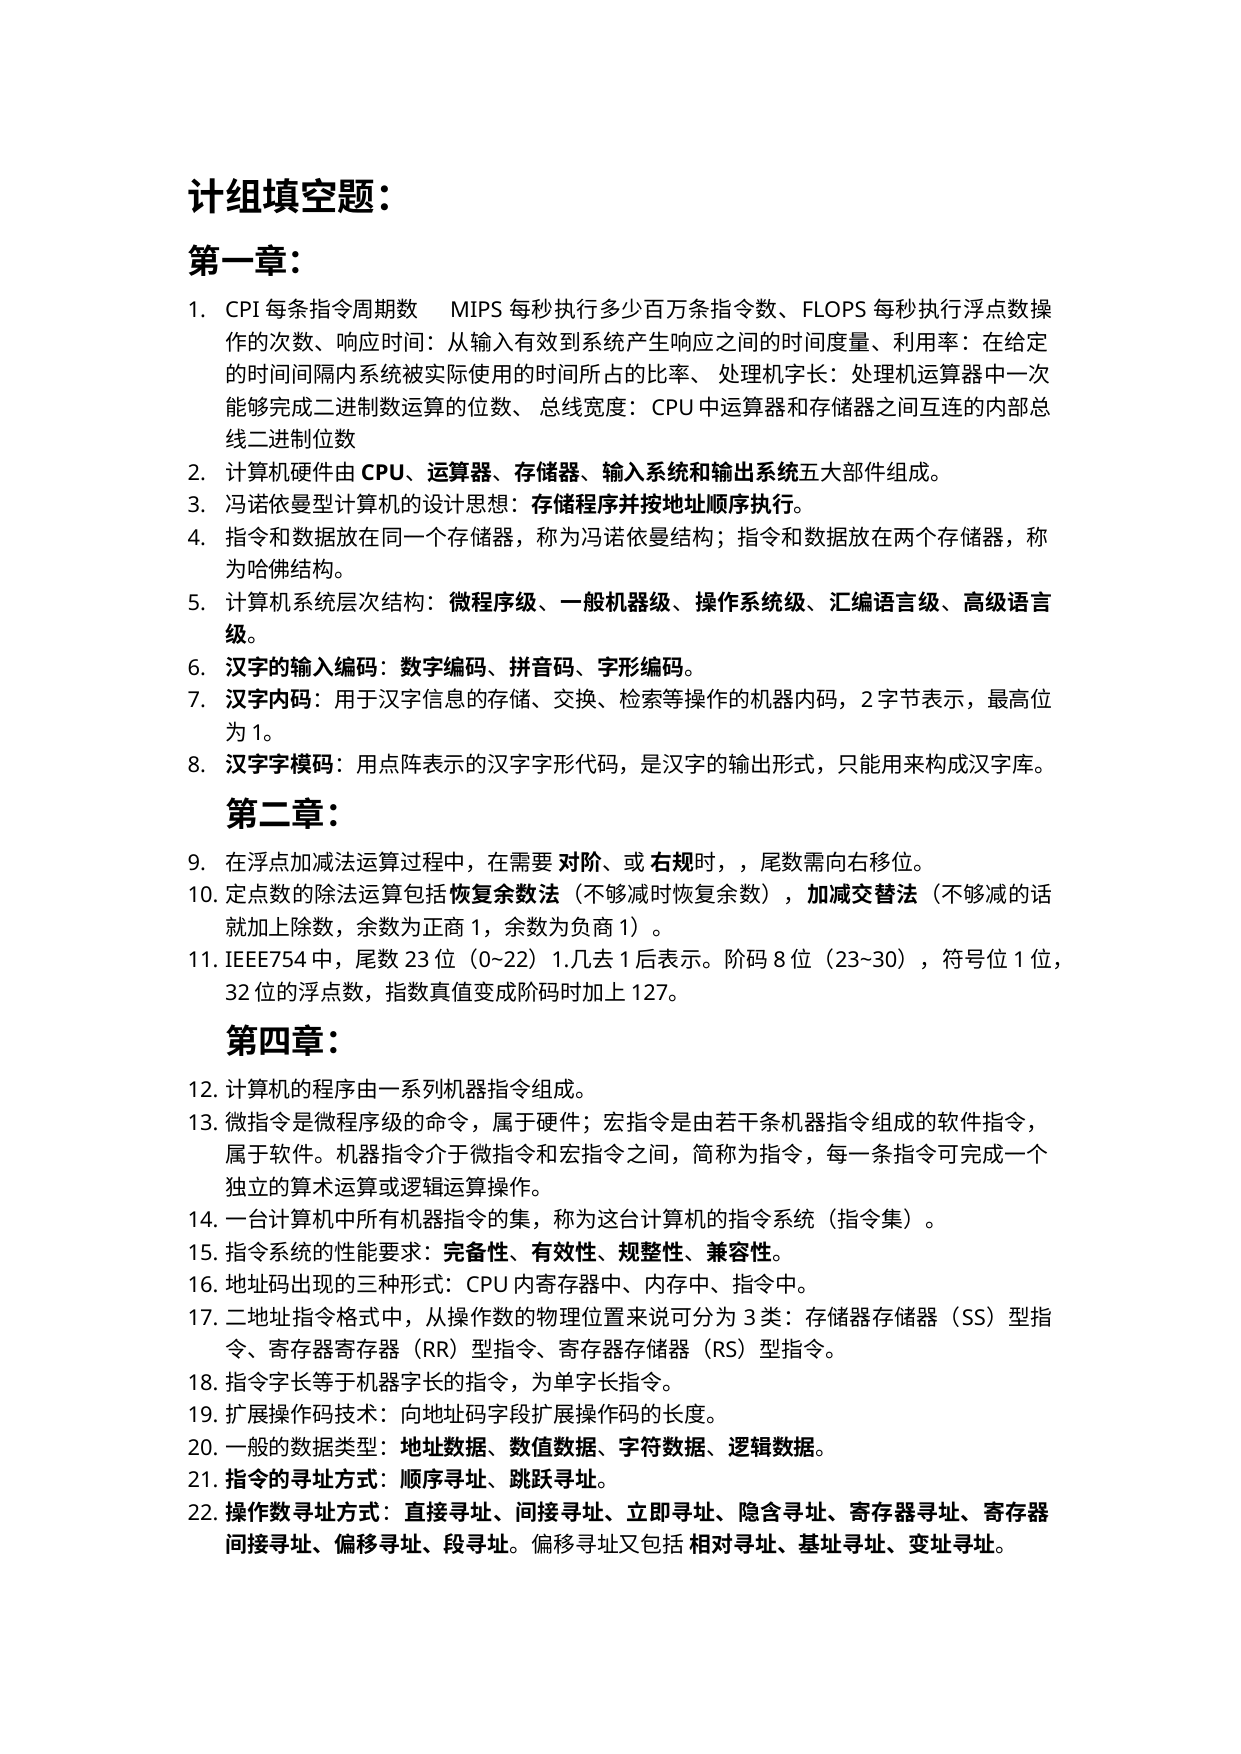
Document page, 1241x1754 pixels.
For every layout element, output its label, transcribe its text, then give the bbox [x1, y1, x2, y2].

list 指令系统的性能要求：完备性、有效性、规整性、兼容性。 [187, 1234, 1053, 1267]
list CPI 每条指令周期数 MIPS 每秒执行多少百万条指令数、FLOPS 每秒执行浮点数操作的次数、响应时间：从输入有效到系统产生响应之间的时间度量、利用率：在给定的时间间隔内系统被实际使用的时间所占的比率、 处理机字长：处理机运算器中一次能够完成二进制数运算的位数、 总线宽度：CPU中运算器和存储器之间互连的内部总线二进制位数 [187, 292, 1053, 454]
list 第四章： [225, 1007, 1053, 1072]
list 扩展操作码技术：向地址码字段扩展操作码的长度。 [187, 1397, 1053, 1429]
list 二地址指令格式中，从操作数的物理位置来说可分为3类：存储器存储器（SS）型指令、寄存器寄存器（RR）型指令、寄存器存储器（RS）型指令。 [187, 1299, 1053, 1364]
list 计算机硬件由CPU、运算器、存储器、输入系统和输出系统五大部件组成。 [187, 454, 1053, 487]
text 计组填空题： [187, 162, 1053, 227]
list 一般的数据类型：地址数据、数值数据、字符数据、逻辑数据。 [187, 1429, 1053, 1462]
list 微指令是微程序级的命令，属于硬件；宏指令是由若干条机器指令组成的软件指令，属于软件。机器指令介于微指令和宏指令之间，简称为指令，每一条指令可完成一个独立的算术运算或逻辑运算操作。 [187, 1104, 1053, 1202]
list 指令的寻址方式：顺序寻址、跳跃寻址。 [187, 1462, 1053, 1494]
list 汉字的输入编码：数字编码、拼音码、字形编码。 [187, 649, 1053, 682]
list 冯诺依曼型计算机的设计思想：存储程序并按地址顺序执行。 [187, 487, 1053, 519]
list 计算机系统层次结构：微程序级、一般机器级、操作系统级、汇编语言级、高级语言级。 [187, 584, 1053, 649]
list 指令和数据放在同一个存储器，称为冯诺依曼结构；指令和数据放在两个存储器，称为哈佛结构。 [187, 519, 1053, 584]
list 定点数的除法运算包括恢复余数法（不够减时恢复余数），加减交替法（不够减的话就加上除数，余数为正商1，余数为负商1）。 [187, 877, 1053, 942]
list 操作数寻址方式：直接寻址、间接寻址、立即寻址、隐含寻址、寄存器寻址、寄存器间接寻址、偏移寻址、段寻址。偏移寻址又包括 相对寻址、基址寻址、变址寻址。 [187, 1494, 1053, 1559]
list 汉字内码：用于汉字信息的存储、交换、检索等操作的机器内码，2字节表示，最高位为1。 [187, 682, 1053, 747]
list IEEE754中，尾数23位（0~22）1.几去1后表示。阶码8位（23~30），符号位1位，32位的浮点数，指数真值变成阶码时加上127。 [187, 942, 1053, 1007]
list 计算机的程序由一系列机器指令组成。 [187, 1072, 1053, 1104]
list 一台计算机中所有机器指令的集，称为这台计算机的指令系统（指令集）。 [187, 1202, 1053, 1234]
text 第一章： [187, 227, 1053, 292]
list 汉字字模码：用点阵表示的汉字字形代码，是汉字的输出形式，只能用来构成汉字库。 [187, 747, 1053, 779]
list 第二章： [225, 779, 1053, 844]
list 在浮点加减法运算过程中，在需要 对阶、或 右规时，，尾数需向右移位。 [187, 844, 1053, 877]
list 指令字长等于机器字长的指令，为单字长指令。 [187, 1364, 1053, 1397]
list 地址码出现的三种形式：CPU内寄存器中、内存中、指令中。 [187, 1267, 1053, 1299]
